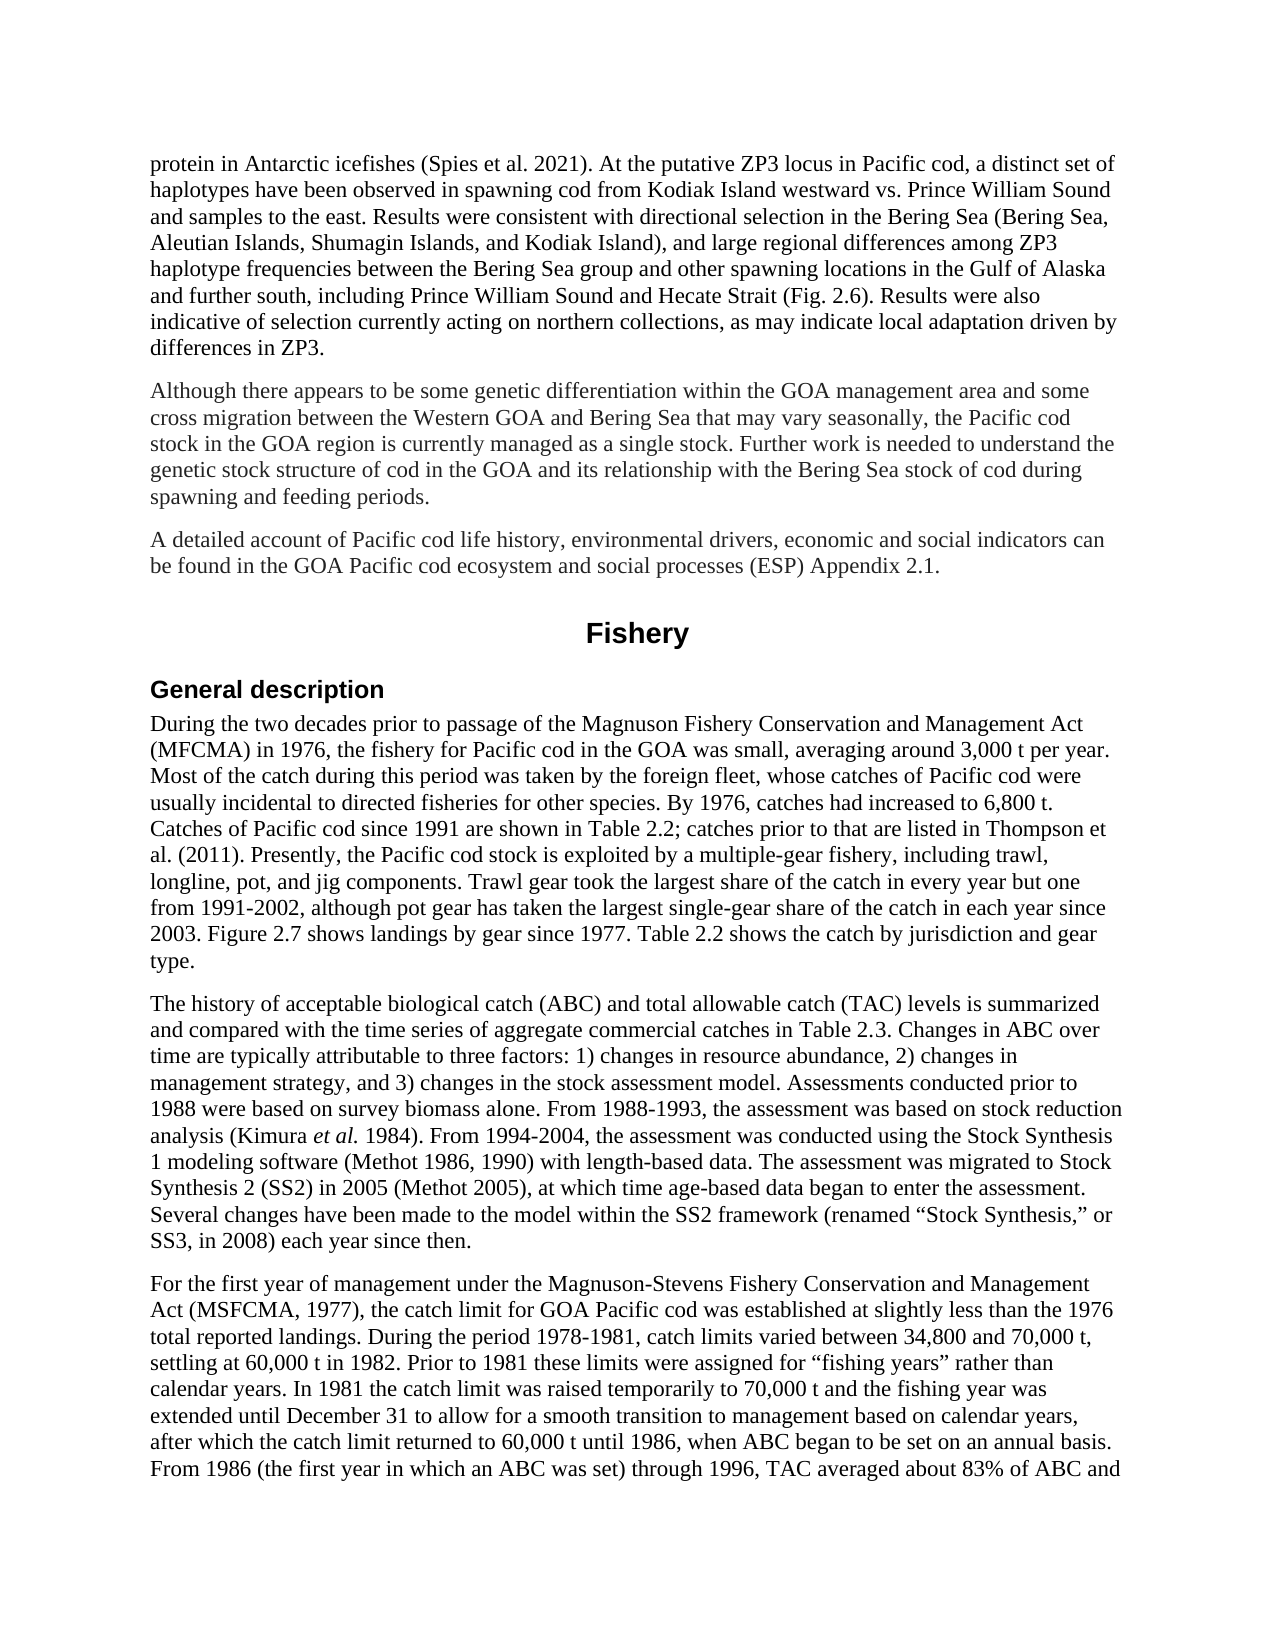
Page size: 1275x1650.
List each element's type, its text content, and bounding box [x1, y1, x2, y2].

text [150, 1270, 1125, 1481]
text The history of acceptable biological catch (ABC) and total allowable catch (TAC) levels is summarized and compared with the time series of aggregate commercial catches in Table 2.3. Changes in ABC over time are typically attributable to three factors: 1) changes in resource abundance, 2) changes in management strategy, and 3) changes in the stock assessment model. Assessments conducted prior to 1988 were based on survey biomass alone. From 1988-1993, the assessment was based on stock reduction analysis (Kimura et al. 1984). From 1994-2004, the assessment was conducted using the Stock Synthesis 1 modeling software (Methot 1986, 1990) with length-based data. The assessment was migrated to Stock Synthesis 2 (SS2) in 2005 (Methot 2005), at which time age-based data began to enter the assessment. Several changes have been made to the model within the SS2 framework (renamed “Stock Synthesis,” or SS3, in 2008) each year since then. [150, 990, 1125, 1253]
text Although there appears to be some genetic differentiation within the GOA management area and some cross migration between the Western GOA and Bering Sea that may vary seasonally, the Pacific cod stock in the GOA region is currently managed as a single stock. Further work is needed to understand the genetic stock structure of cod in the GOA and its relationship with the Bering Sea stock of cod during spawning and feeding periods. [150, 377, 1125, 509]
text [150, 150, 1125, 361]
text During the two decades prior to passage of the Magnuson Fishery Conservation and Management Act (MFCMA) in 1976, the fishery for Pacific cod in the GOA was small, averaging around 3,000 t per year. Most of the catch during this period was taken by the foreign fleet, whose catches of Pacific cod were usually incidental to directed fisheries for other species. By 1976, catches had increased to 6,800 t. Catches of Pacific cod since 1991 are shown in Table 2.2; catches prior to that are listed in Thompson et al. (2011). Presently, the Pacific cod stock is exploited by a multiple-gear fishery, including trawl, longline, pot, and jig components. Trawl gear took the largest share of the catch in every year but one from 1991-2002, although pot gear has taken the largest single-gear share of the catch in each year since 2003. Figure 2.7 shows landings by gear since 1977. Table 2.2 shows the catch by jurisdiction and gear type. [150, 710, 1125, 973]
subtitle Fishery [150, 616, 1125, 650]
text A detailed account of Pacific cod life history, environmental drivers, economic and social indicators can be found in the GOA Pacific cod ecosystem and social processes (ESP) Appendix 2.1. [150, 526, 1125, 579]
subtitle General description [150, 675, 1125, 703]
